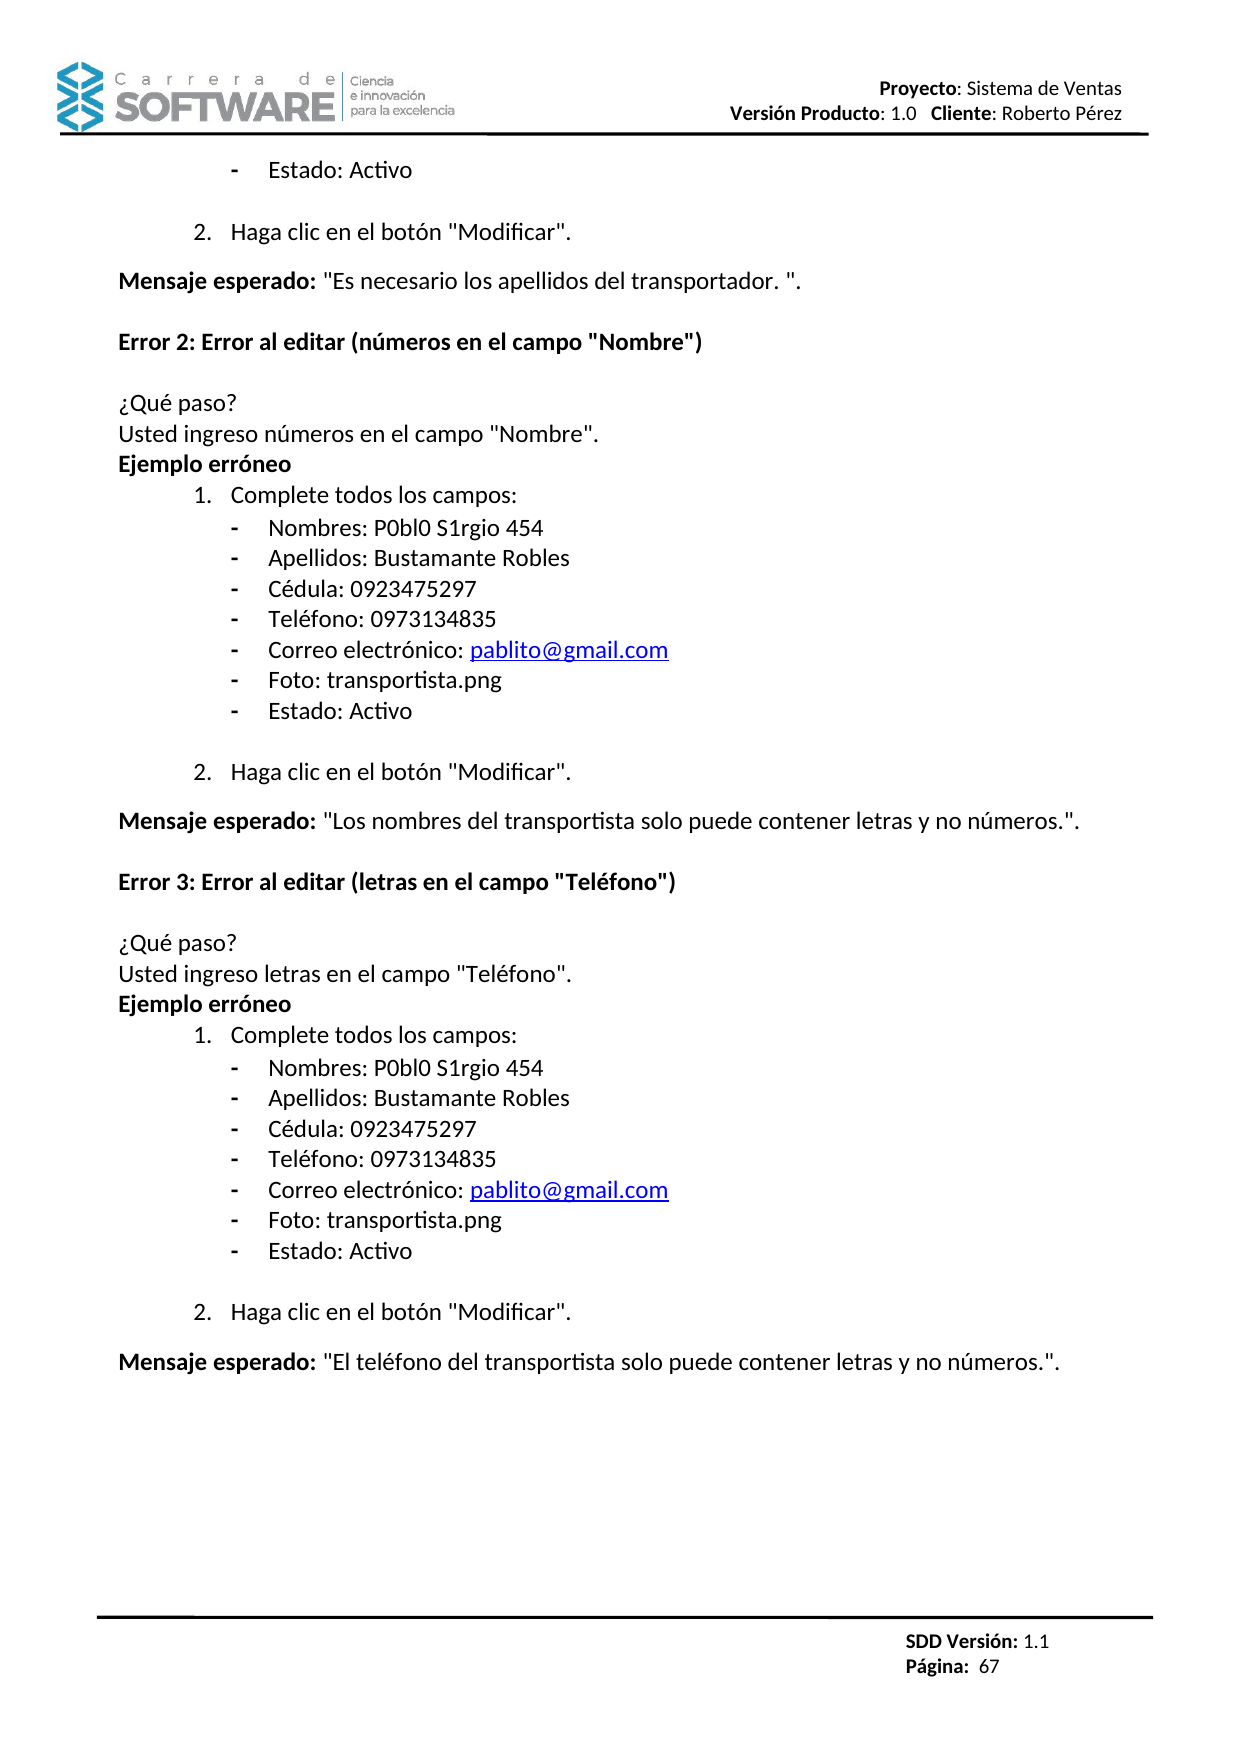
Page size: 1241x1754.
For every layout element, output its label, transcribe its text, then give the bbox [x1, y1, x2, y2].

list Correo electrónico: pablito@gmail.com [231, 1174, 1122, 1205]
list Nombres: P0bl0 S1rgio 454 [231, 1052, 1122, 1083]
list Apellidos: Bustamante Robles [231, 542, 1122, 573]
list Estado: Activo [231, 154, 1122, 185]
text Ejemplo erróneo [118, 989, 1122, 1019]
text Ejemplo erróneo [118, 448, 1122, 479]
list Cédula: 0923475297 [231, 573, 1122, 603]
text Usted ingreso letras en el campo "Teléfono". [118, 958, 1122, 989]
list Estado: Activo [231, 1235, 1122, 1266]
list Haga clic en el botón "Modificar". [193, 1296, 1122, 1327]
list Teléfono: 0973134835 [231, 1144, 1122, 1174]
text ¿Qué paso? [118, 387, 1122, 418]
list Haga clic en el botón "Modificar". [193, 756, 1122, 786]
list Correo electrónico: pablito@gmail.com [231, 634, 1122, 664]
text Usted ingreso números en el campo "Nombre". [118, 418, 1122, 448]
text ¿Qué paso? [118, 928, 1122, 958]
text Error 2: Error al editar (números en el campo "Nombre") [118, 326, 1122, 357]
text Mensaje esperado: "Los nombres del transportista solo puede contener letras y no números.". [118, 806, 1122, 836]
list Apellidos: Bustamante Robles [231, 1083, 1122, 1113]
text Mensaje esperado: "El teléfono del transportista solo puede contener letras y no números.". [118, 1346, 1122, 1376]
list Cédula: 0923475297 [231, 1113, 1122, 1144]
list Teléfono: 0973134835 [231, 603, 1122, 634]
list Estado: Activo [231, 695, 1122, 725]
list Nombres: P0bl0 S1rgio 454 [231, 512, 1122, 542]
list Complete todos los campos: [193, 1019, 1122, 1050]
list Complete todos los campos: [193, 479, 1122, 509]
list Haga clic en el botón "Modificar". [193, 216, 1122, 246]
picture [46, 46, 461, 154]
list Foto: transportista.png [231, 664, 1122, 695]
list Foto: transportista.png [231, 1205, 1122, 1235]
text Error 3: Error al editar (letras en el campo "Teléfono") [118, 867, 1122, 897]
text Mensaje esperado: "Es necesario los apellidos del transportador. ". [118, 265, 1122, 296]
